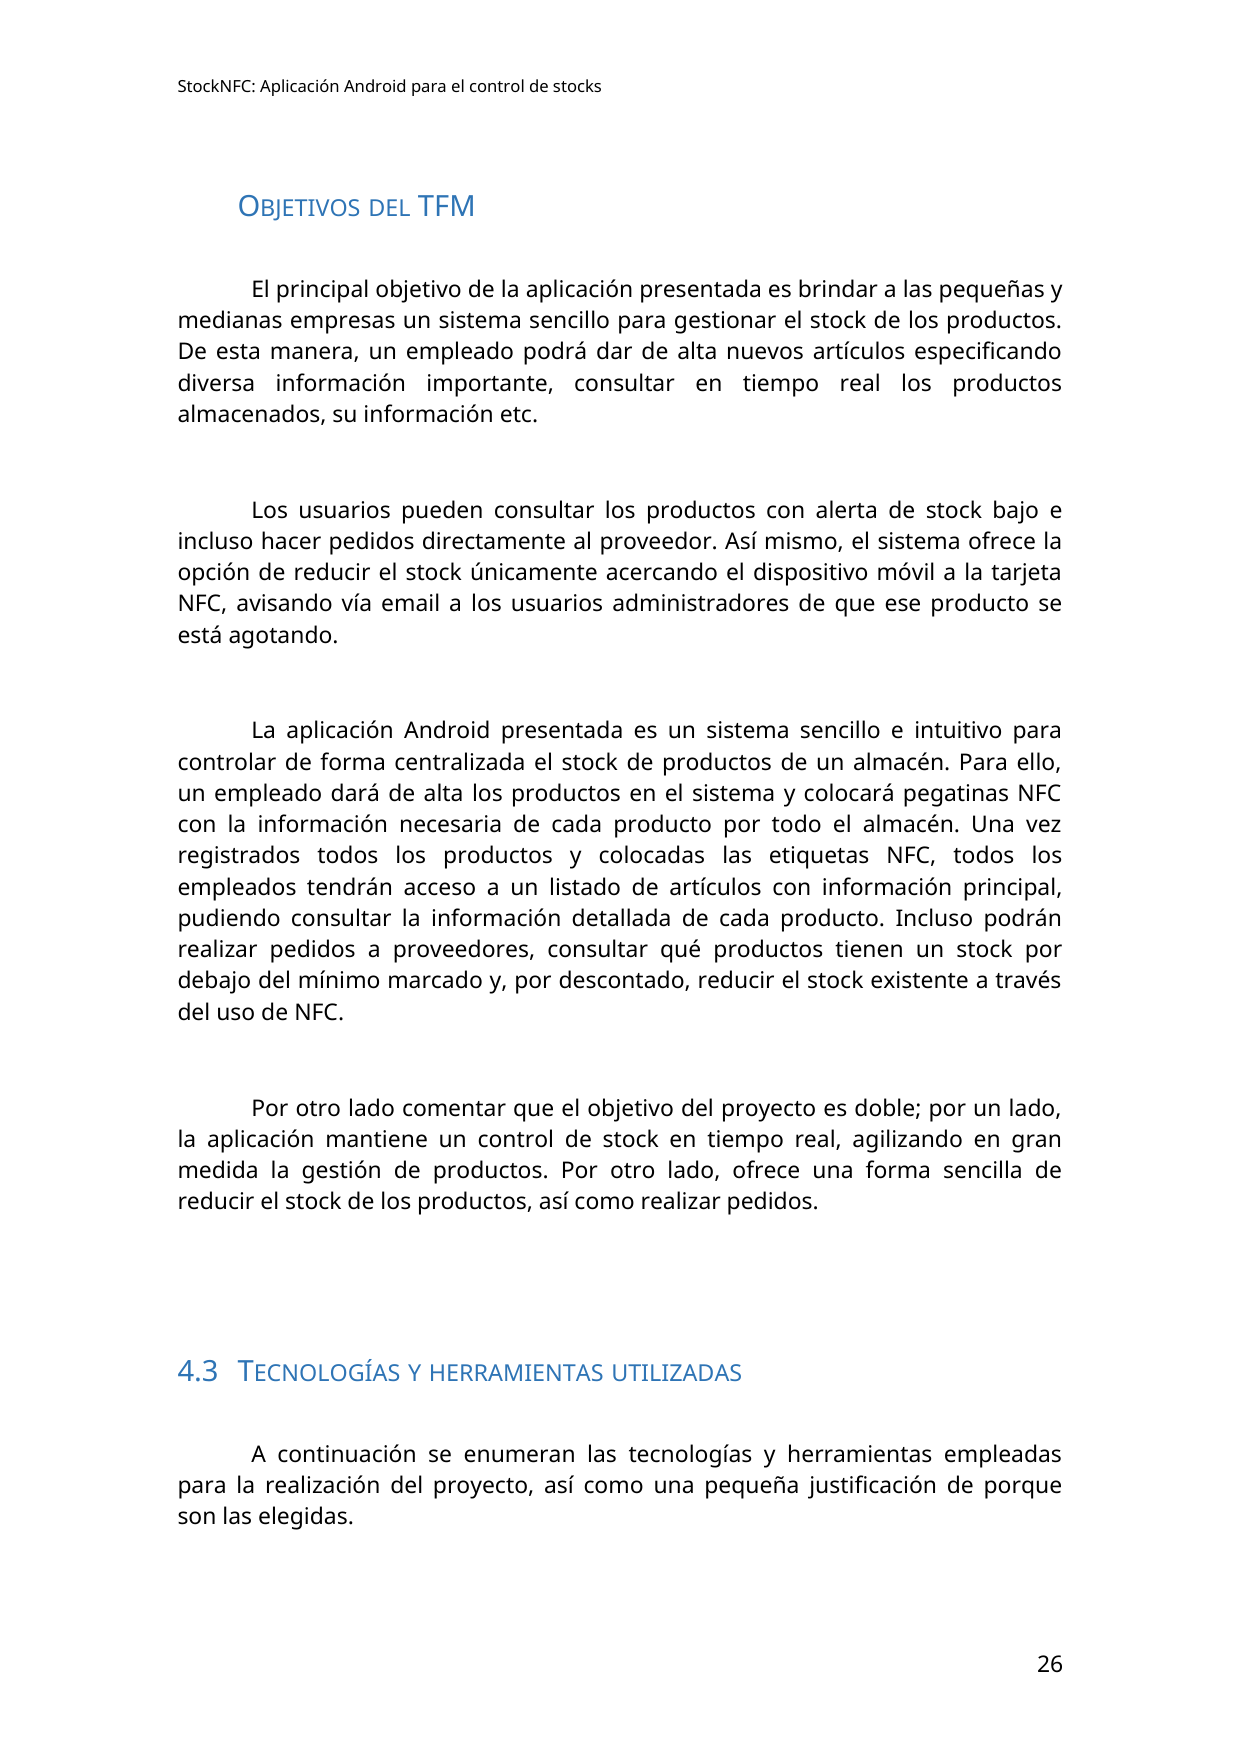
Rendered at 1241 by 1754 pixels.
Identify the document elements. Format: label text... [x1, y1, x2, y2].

text La aplicación Android presentada es un sistema sencillo e intuitivo para controlar de forma centralizada el stock de productos de un almacén. Para ello, un empleado dará de alta los productos en el sistema y colocará pegatinas NFC con la información necesaria de cada producto por todo el almacén. Una vez registrados todos los productos y colocadas las etiquetas NFC, todos los empleados tendrán acceso a un listado de artículos con información principal, pudiendo consultar la información detallada de cada producto. Incluso podrán realizar pedidos a proveedores, consultar qué productos tienen un stock por debajo del mínimo marcado y, por descontado, reducir el stock existente a través del uso de NFC. [177, 714, 1063, 1027]
text Los usuarios pueden consultar los productos con alerta de stock bajo e incluso hacer pedidos directamente al proveedor. Así mismo, el sistema ofrece la opción de reducir el stock únicamente acercando el dispositivo móvil a la tarjeta NFC, avisando vía email a los usuarios administradores de que ese producto se está agotando. [177, 494, 1063, 650]
text A continuación se enumeran las tecnologías y herramientas empleadas para la realización del proyecto, así como una pequeña justificación de porque son las elegidas. [177, 1437, 1063, 1531]
subtitle Tecnologías y herramientas utilizadas [177, 1350, 1063, 1389]
text Por otro lado comentar que el objetivo del proyecto es doble; por un lado, la aplicación mantiene un control de stock en tiempo real, agilizando en gran medida la gestión de productos. Por otro lado, ofrece una forma sencilla de reducir el stock de los productos, así como realizar pedidos. [177, 1092, 1063, 1217]
text El principal objetivo de la aplicación presentada es brindar a las pequeñas y medianas empresas un sistema sencillo para gestionar el stock de los productos. De esta manera, un empleado podrá dar de alta nuevos artículos especificando diversa información importante, consultar en tiempo real los productos almacenados, su información etc. [177, 273, 1063, 429]
subtitle Objetivos del TFM [237, 185, 1063, 225]
